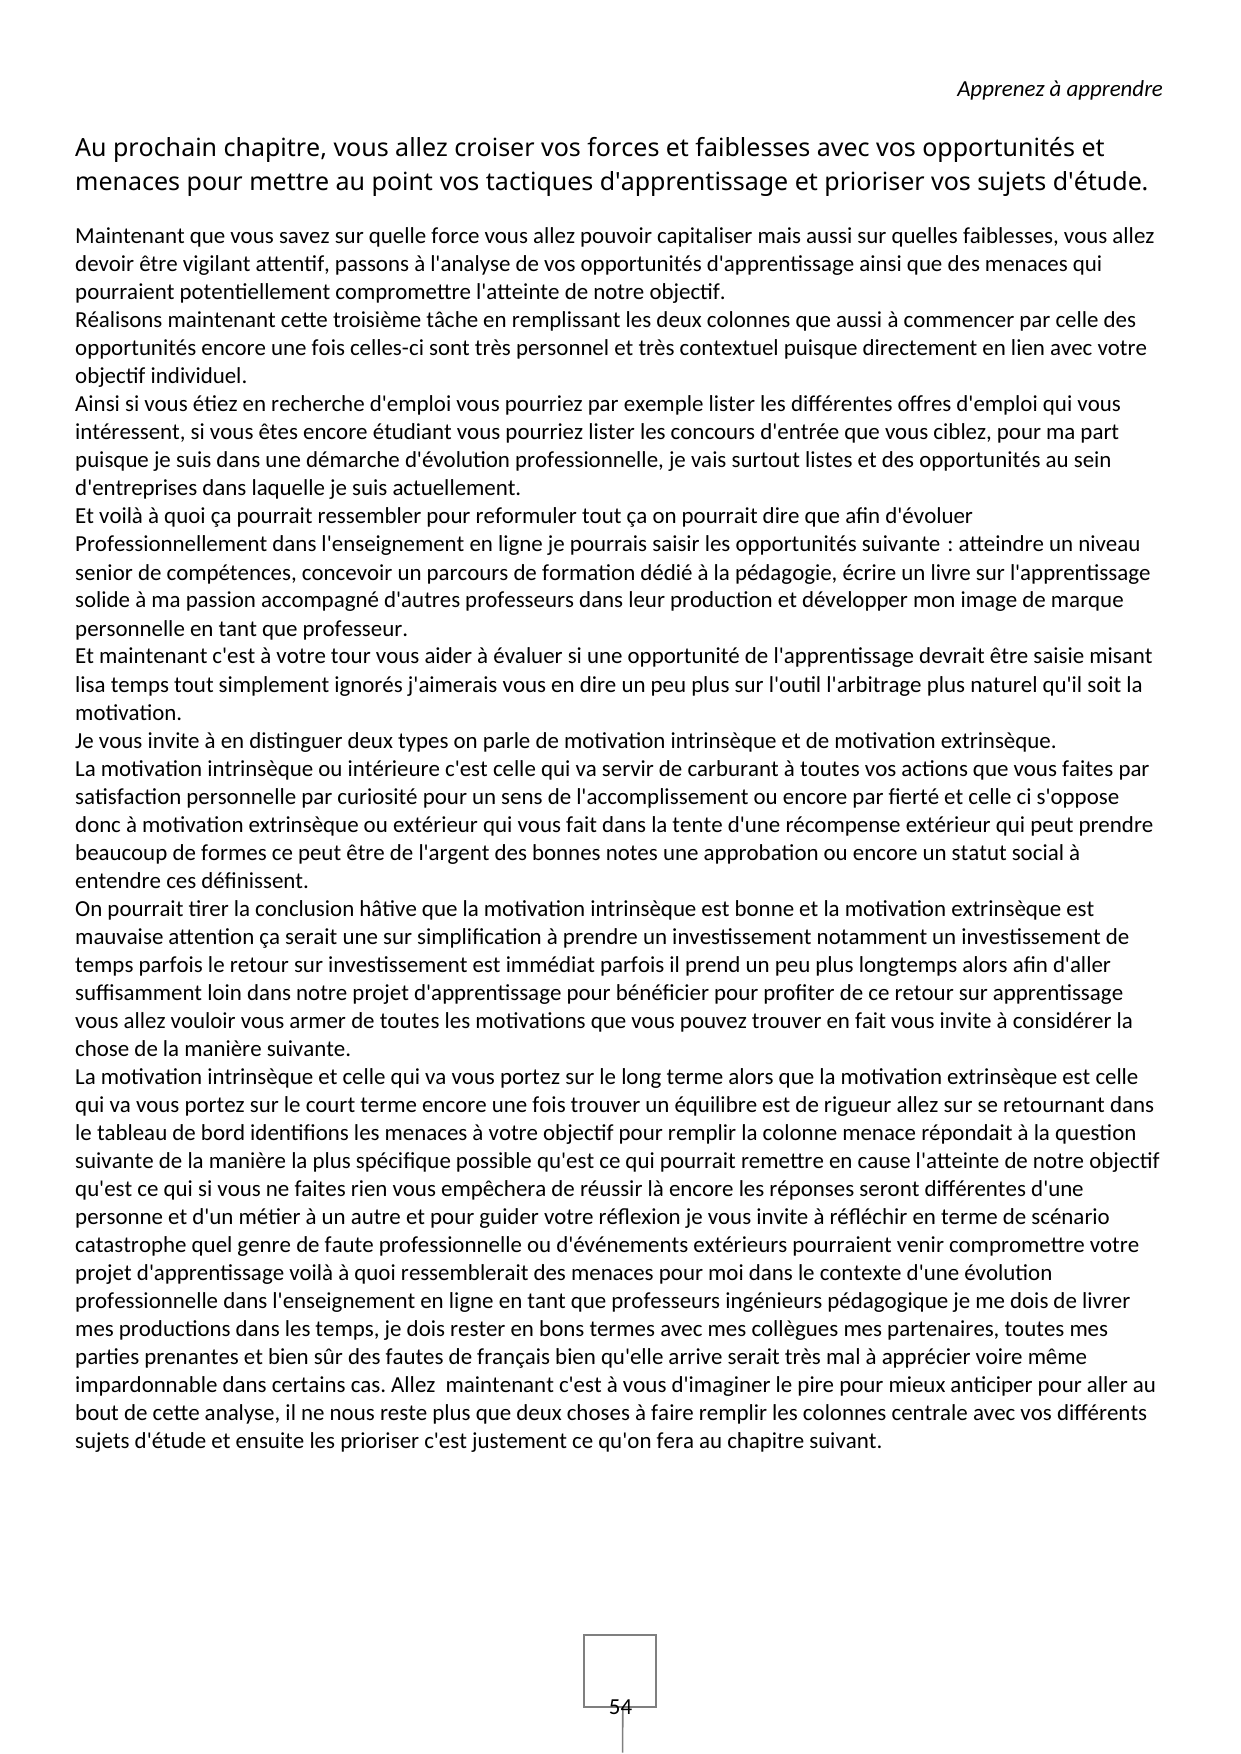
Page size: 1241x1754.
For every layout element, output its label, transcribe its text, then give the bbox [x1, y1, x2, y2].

text On pourrait tirer la conclusion hâtive que la motivation intrinsèque est bonne et la motivation extrinsèque est mauvaise attention ça serait une sur simplification à prendre un investissement notamment un investissement de temps parfois le retour sur investissement est immédiat parfois il prend un peu plus longtemps alors afin d'aller suffisamment loin dans notre projet d'apprentissage pour bénéficier pour profiter de ce retour sur apprentissage vous allez vouloir vous armer de toutes les motivations que vous pouvez trouver en fait vous invite à considérer la chose de la manière suivante. [75, 894, 1165, 1062]
text Et maintenant c'est à votre tour vous aider à évaluer si une opportunité de l'apprentissage devrait être saisie misant lisa temps tout simplement ignorés j'aimerais vous en dire un peu plus sur l'outil l'arbitrage plus naturel qu'il soit la motivation. [75, 642, 1165, 726]
text Ainsi si vous étiez en recherche d'emploi vous pourriez par exemple lister les différentes offres d'emploi qui vous intéressent, si vous êtes encore étudiant vous pourriez lister les concours d'entrée que vous ciblez, pour ma part puisque je suis dans une démarche d'évolution professionnelle, je vais surtout listes et des opportunités au sein d'entreprises dans laquelle je suis actuellement. [75, 389, 1165, 502]
text Maintenant que vous savez sur quelle force vous allez pouvoir capitaliser mais aussi sur quelles faiblesses, vous allez devoir être vigilant attentif, passons à l'analyse de vos opportunités d'apprentissage ainsi que des menaces qui pourraient potentiellement compromettre l'atteinte de notre objectif. [75, 221, 1165, 305]
text Au prochain chapitre, vous allez croiser vos forces et faiblesses avec vos opportunités et menaces pour mettre au point vos tactiques d'apprentissage et prioriser vos sujets d'étude. [75, 130, 1165, 198]
text Réalisons maintenant cette troisième tâche en remplissant les deux colonnes que aussi à commencer par celle des opportunités encore une fois celles-ci sont très personnel et très contextuel puisque directement en lien avec votre objectif individuel. [75, 305, 1165, 389]
text Et voilà à quoi ça pourrait ressembler pour reformuler tout ça on pourrait dire que afin d'évoluer Professionnellement dans l'enseignement en ligne je pourrais saisir les opportunités suivante : atteindre un niveau senior de compétences, concevoir un parcours de formation dédié à la pédagogie, écrire un livre sur l'apprentissage solide à ma passion accompagné d'autres professeurs dans leur production et développer mon image de marque personnelle en tant que professeur. [75, 502, 1165, 642]
text Je vous invite à en distinguer deux types on parle de motivation intrinsèque et de motivation extrinsèque. [75, 726, 1165, 754]
text La motivation intrinsèque ou intérieure c'est celle qui va servir de carburant à toutes vos actions que vous faites par satisfaction personnelle par curiosité pour un sens de l'accomplissement ou encore par fierté et celle ci s'oppose donc à motivation extrinsèque ou extérieur qui vous fait dans la tente d'une récompense extérieur qui peut prendre beaucoup de formes ce peut être de l'argent des bonnes notes une approbation ou encore un statut social à entendre ces définissent. [75, 754, 1165, 894]
text La motivation intrinsèque et celle qui va vous portez sur le long terme alors que la motivation extrinsèque est celle qui va vous portez sur le court terme encore une fois trouver un équilibre est de rigueur allez sur se retournant dans le tableau de bord identifions les menaces à votre objectif pour remplir la colonne menace répondait à la question suivante de la manière la plus spécifique possible qu'est ce qui pourrait remettre en cause l'atteinte de notre objectif qu'est ce qui si vous ne faites rien vous empêchera de réussir là encore les réponses seront différentes d'une personne et d'un métier à un autre et pour guider votre réflexion je vous invite à réfléchir en terme de scénario catastrophe quel genre de faute professionnelle ou d'événements extérieurs pourraient venir compromettre votre projet d'apprentissage voilà à quoi ressemblerait des menaces pour moi dans le contexte d'une évolution professionnelle dans l'enseignement en ligne en tant que professeurs ingénieurs pédagogique je me dois de livrer mes productions dans les temps, je dois rester en bons termes avec mes collègues mes partenaires, toutes mes parties prenantes et bien sûr des fautes de français bien qu'elle arrive serait très mal à apprécier voire même impardonnable dans certains cas. Allez maintenant c'est à vous d'imaginer le pire pour mieux anticiper pour aller au bout de cette analyse, il ne nous reste plus que deux choses à faire remplir les colonnes centrale avec vos différents sujets d'étude et ensuite les prioriser c'est justement ce qu'on fera au chapitre suivant. [75, 1062, 1165, 1454]
